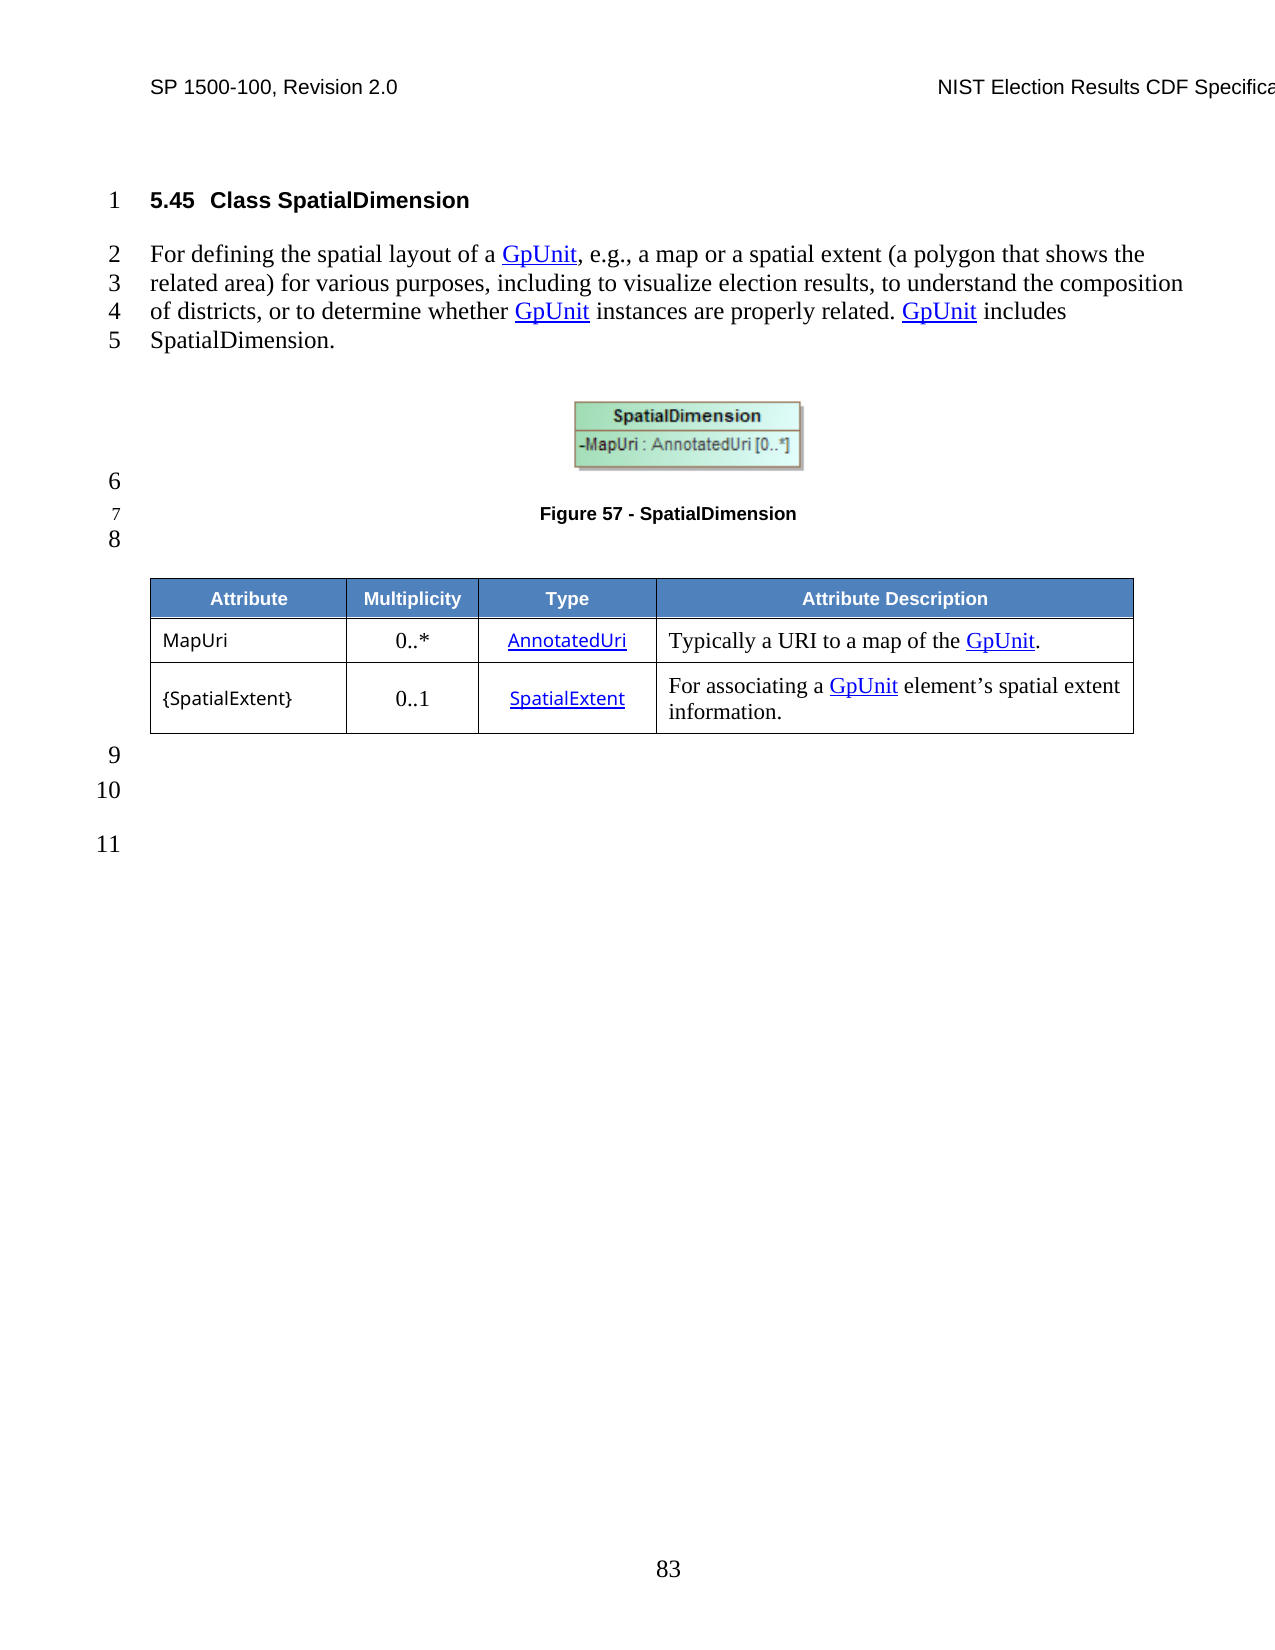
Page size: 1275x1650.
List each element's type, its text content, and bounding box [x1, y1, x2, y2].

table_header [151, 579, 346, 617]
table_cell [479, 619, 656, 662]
text For defining the spatial layout of a GpUnit, e.g., a map or a spatial extent (a polygon that shows the related area) for various purposes, including to visualize election results, to understand the composition of districts, or to determine whether GpUnit instances are properly related. GpUnit includes SpatialDimension. [150, 239, 1186, 354]
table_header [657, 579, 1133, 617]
text Figure 57 - SpatialDimension [150, 502, 1186, 524]
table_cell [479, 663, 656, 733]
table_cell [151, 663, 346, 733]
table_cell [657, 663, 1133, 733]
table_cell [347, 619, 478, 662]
picture [551, 378, 823, 490]
subtitle Class SpatialDimension [150, 187, 1186, 214]
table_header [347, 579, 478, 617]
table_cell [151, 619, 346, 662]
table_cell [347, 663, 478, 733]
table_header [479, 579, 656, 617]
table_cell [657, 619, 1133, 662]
